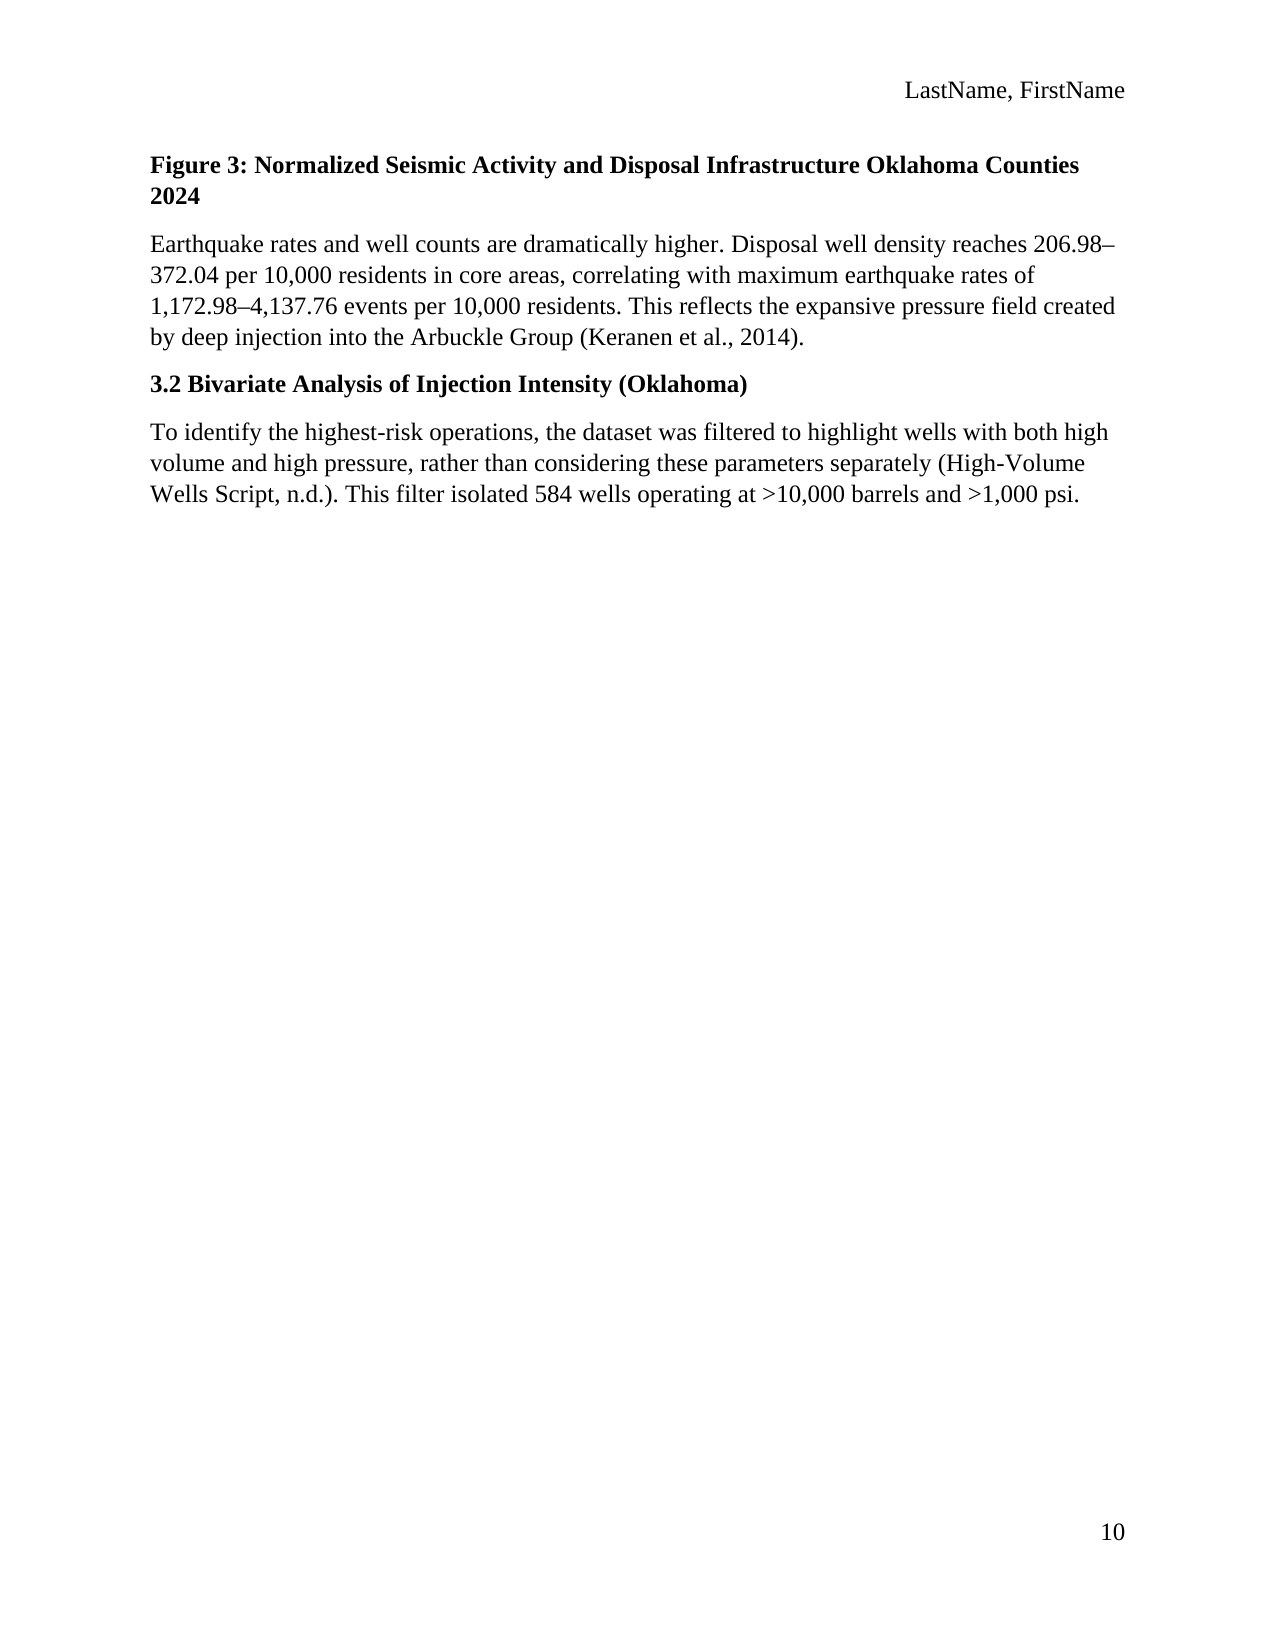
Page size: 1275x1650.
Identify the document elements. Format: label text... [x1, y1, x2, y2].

text Earthquake rates and well counts are dramatically higher. Disposal well density reaches 206.98–372.04 per 10,000 residents in core areas, correlating with maximum earthquake rates of 1,172.98–4,137.76 events per 10,000 residents. This reflects the expansive pressure field created by deep injection into the Arbuckle Group (Keranen et al., 2014). [150, 229, 1125, 351]
text To identify the highest-risk operations, the dataset was filtered to highlight wells with both high volume and high pressure, rather than considering these parameters separately (High-Volume Wells Script, n.d.). This filter isolated 584 wells operating at >10,000 barrels and >1,000 psi. [150, 417, 1125, 508]
text Figure 3: Normalized Seismic Activity and Disposal Infrastructure Oklahoma Counties 2024 [150, 150, 1125, 210]
text 3.2 Bivariate Analysis of Injection Intensity (Oklahoma) [150, 369, 1125, 398]
